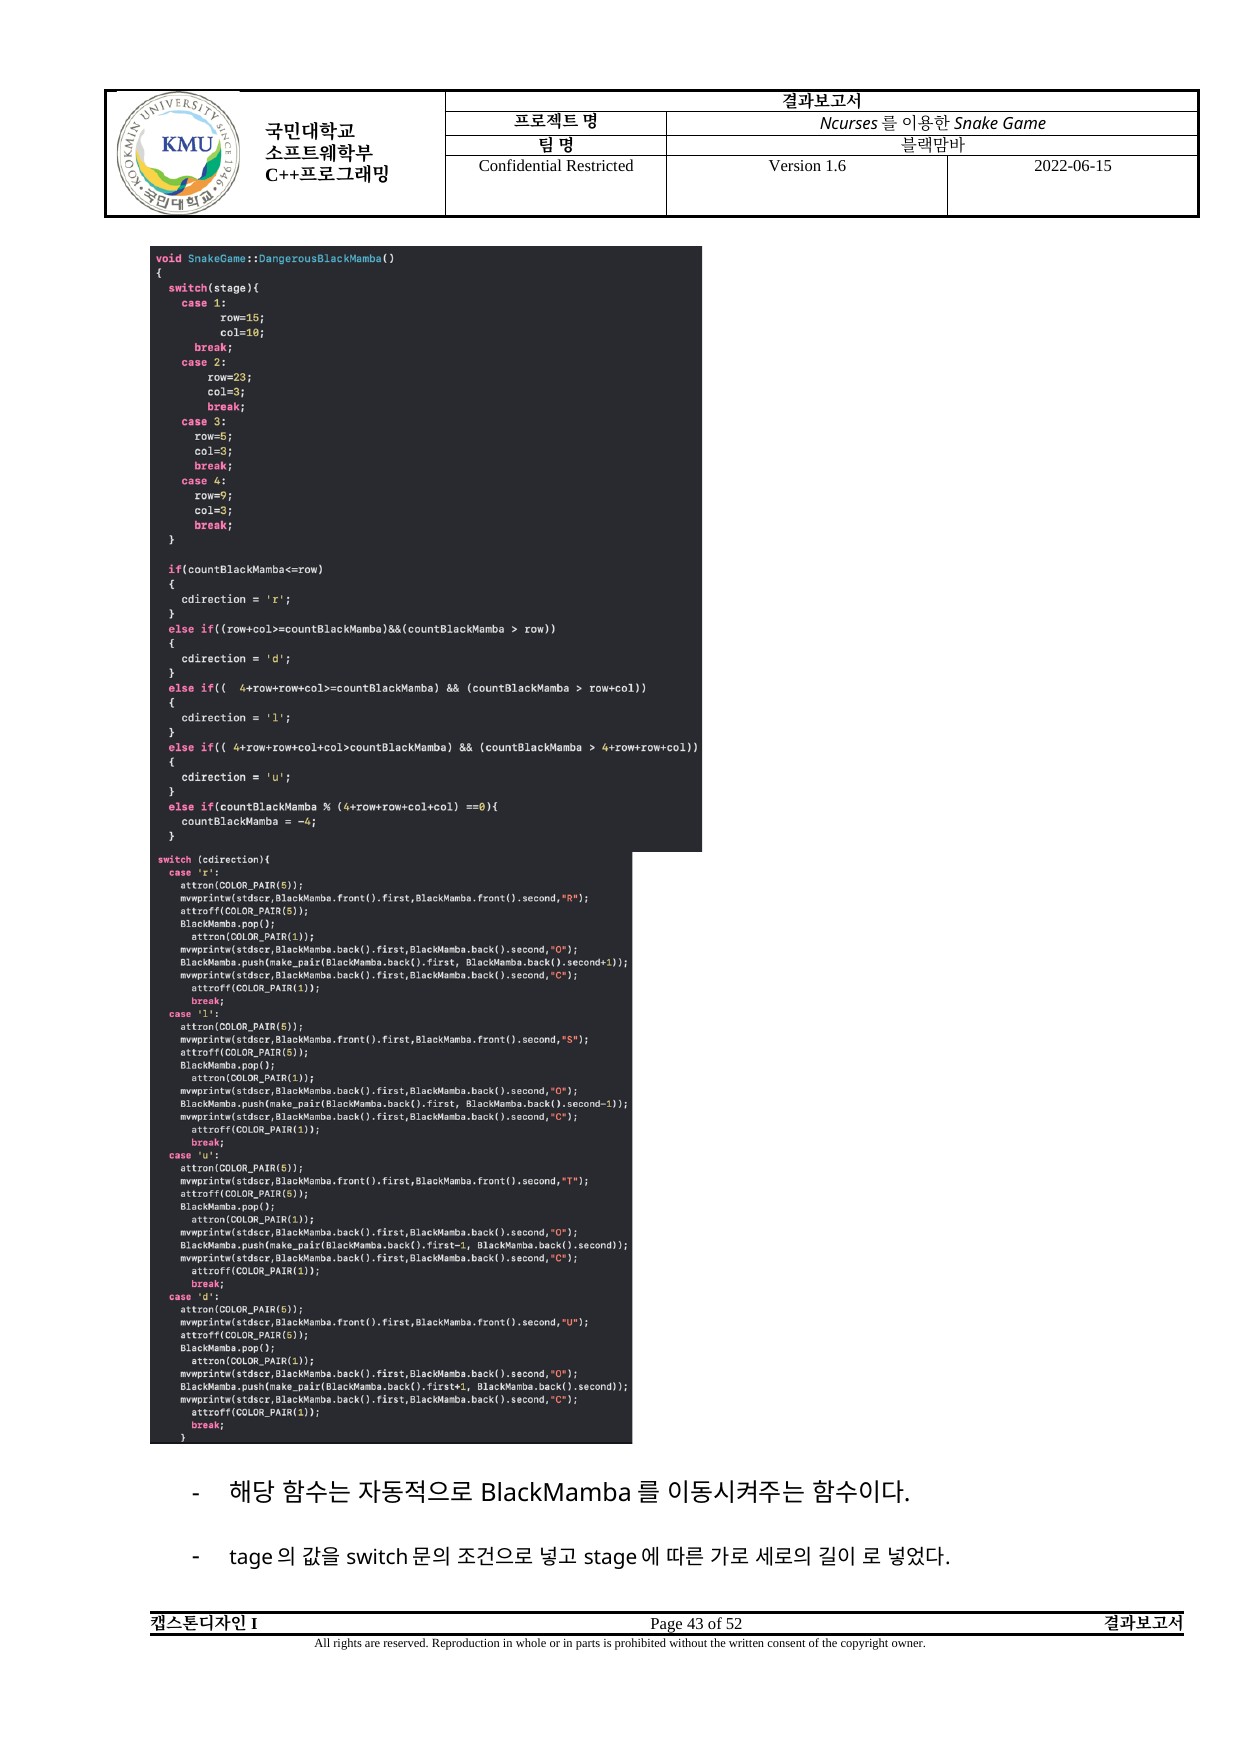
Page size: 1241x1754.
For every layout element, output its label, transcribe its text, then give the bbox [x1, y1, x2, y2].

picture [150, 246, 703, 1444]
list 해당 함수는 자동적으로 BlackMamba를 이동시켜주는 함수이다. [192, 1472, 1090, 1508]
picture [116, 91, 240, 215]
list tage의 값을 switch문의 조건으로 넣고 stage에 따른 가로 세로의 길이 로 넣었다. [192, 1538, 1090, 1572]
